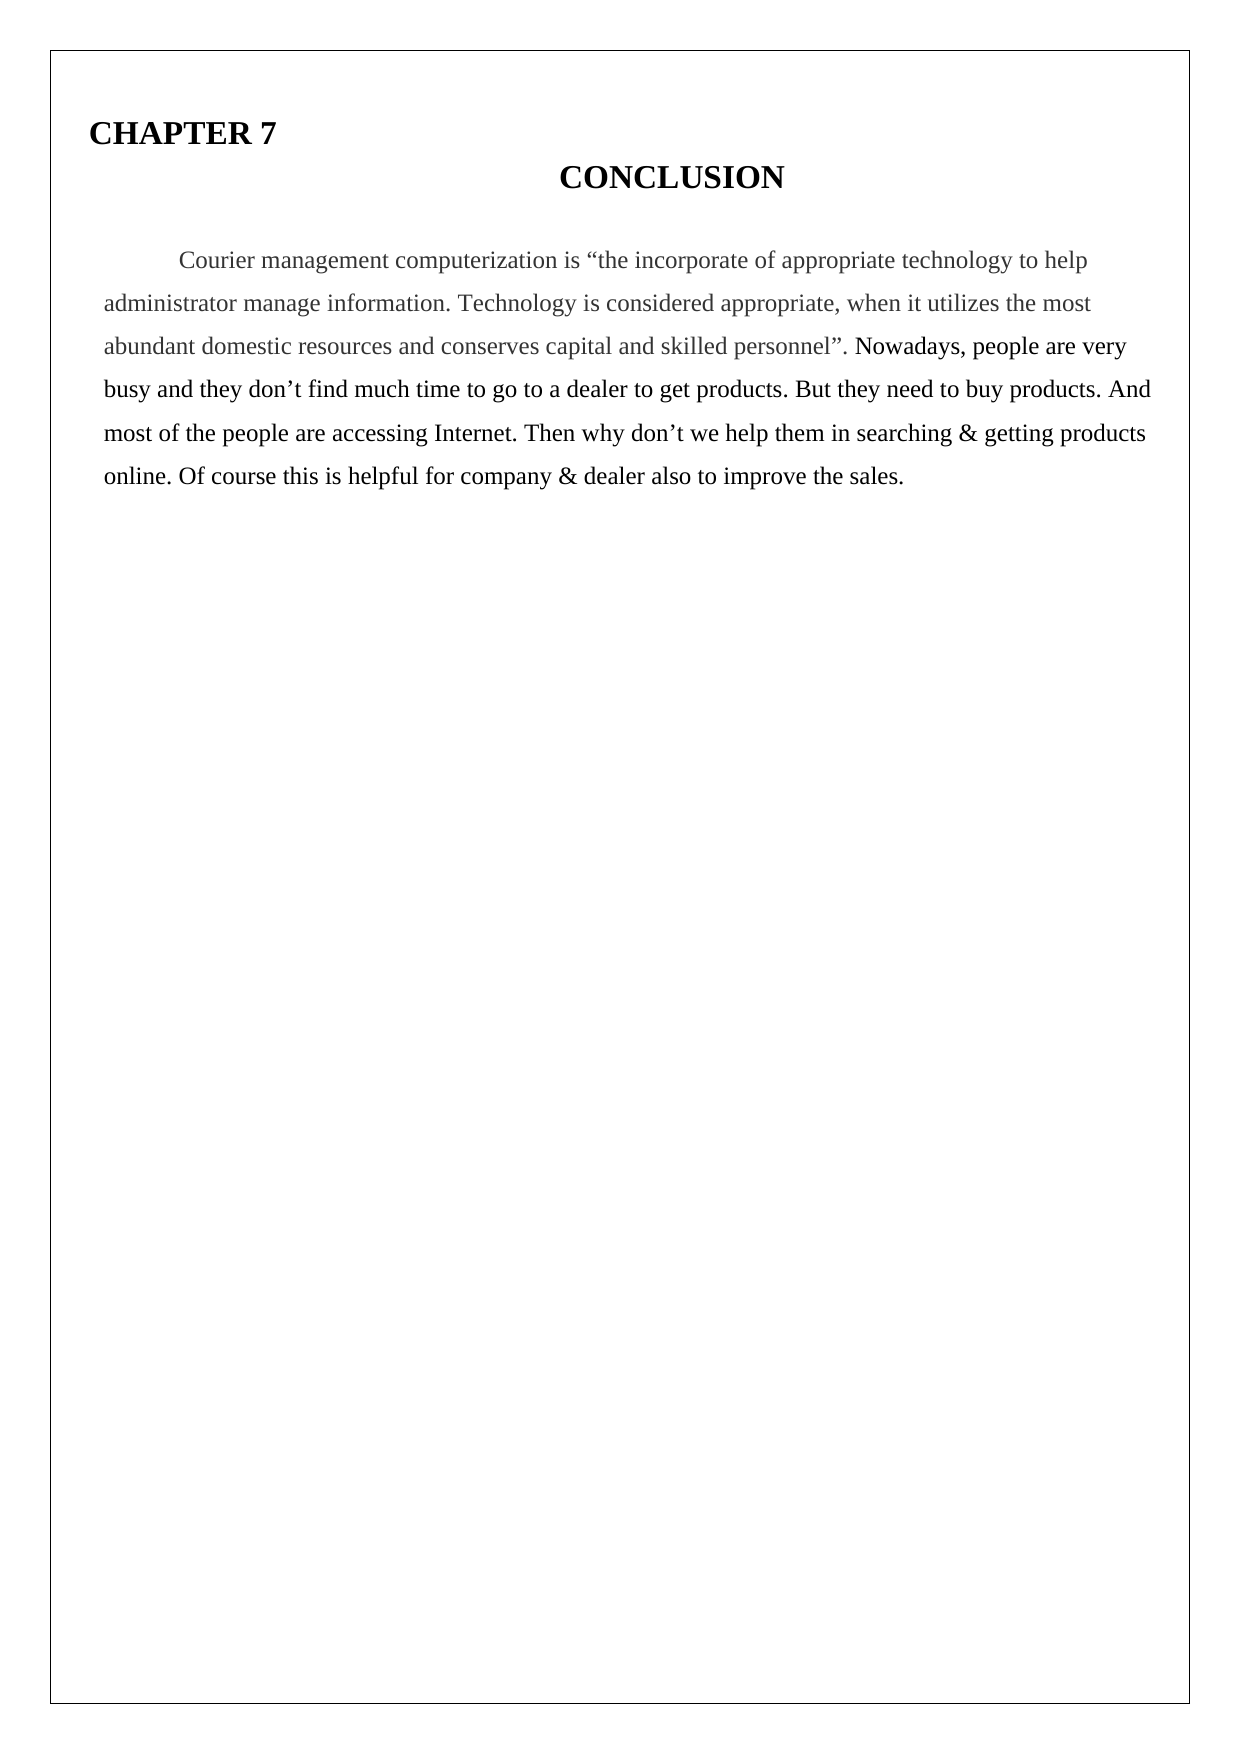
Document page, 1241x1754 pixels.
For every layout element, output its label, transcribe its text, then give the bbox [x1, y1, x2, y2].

text Courier management computerization is “the incorporate of appropriate technology to help administrator manage information. Technology is considered appropriate, when it utilizes the most abundant domestic resources and conserves capital and skilled personnel”. Nowadays, people are very busy and they don’t find much time to go to a dealer to get products. But they need to buy products. And most of the people are accessing Internet. Then why don’t we help them in searching & getting products online. Of course this is helpful for company & dealer also to improve the sales. [103, 245, 1166, 489]
text CHAPTER 7 [89, 113, 1181, 151]
text CONCLUSION [162, 157, 1181, 195]
